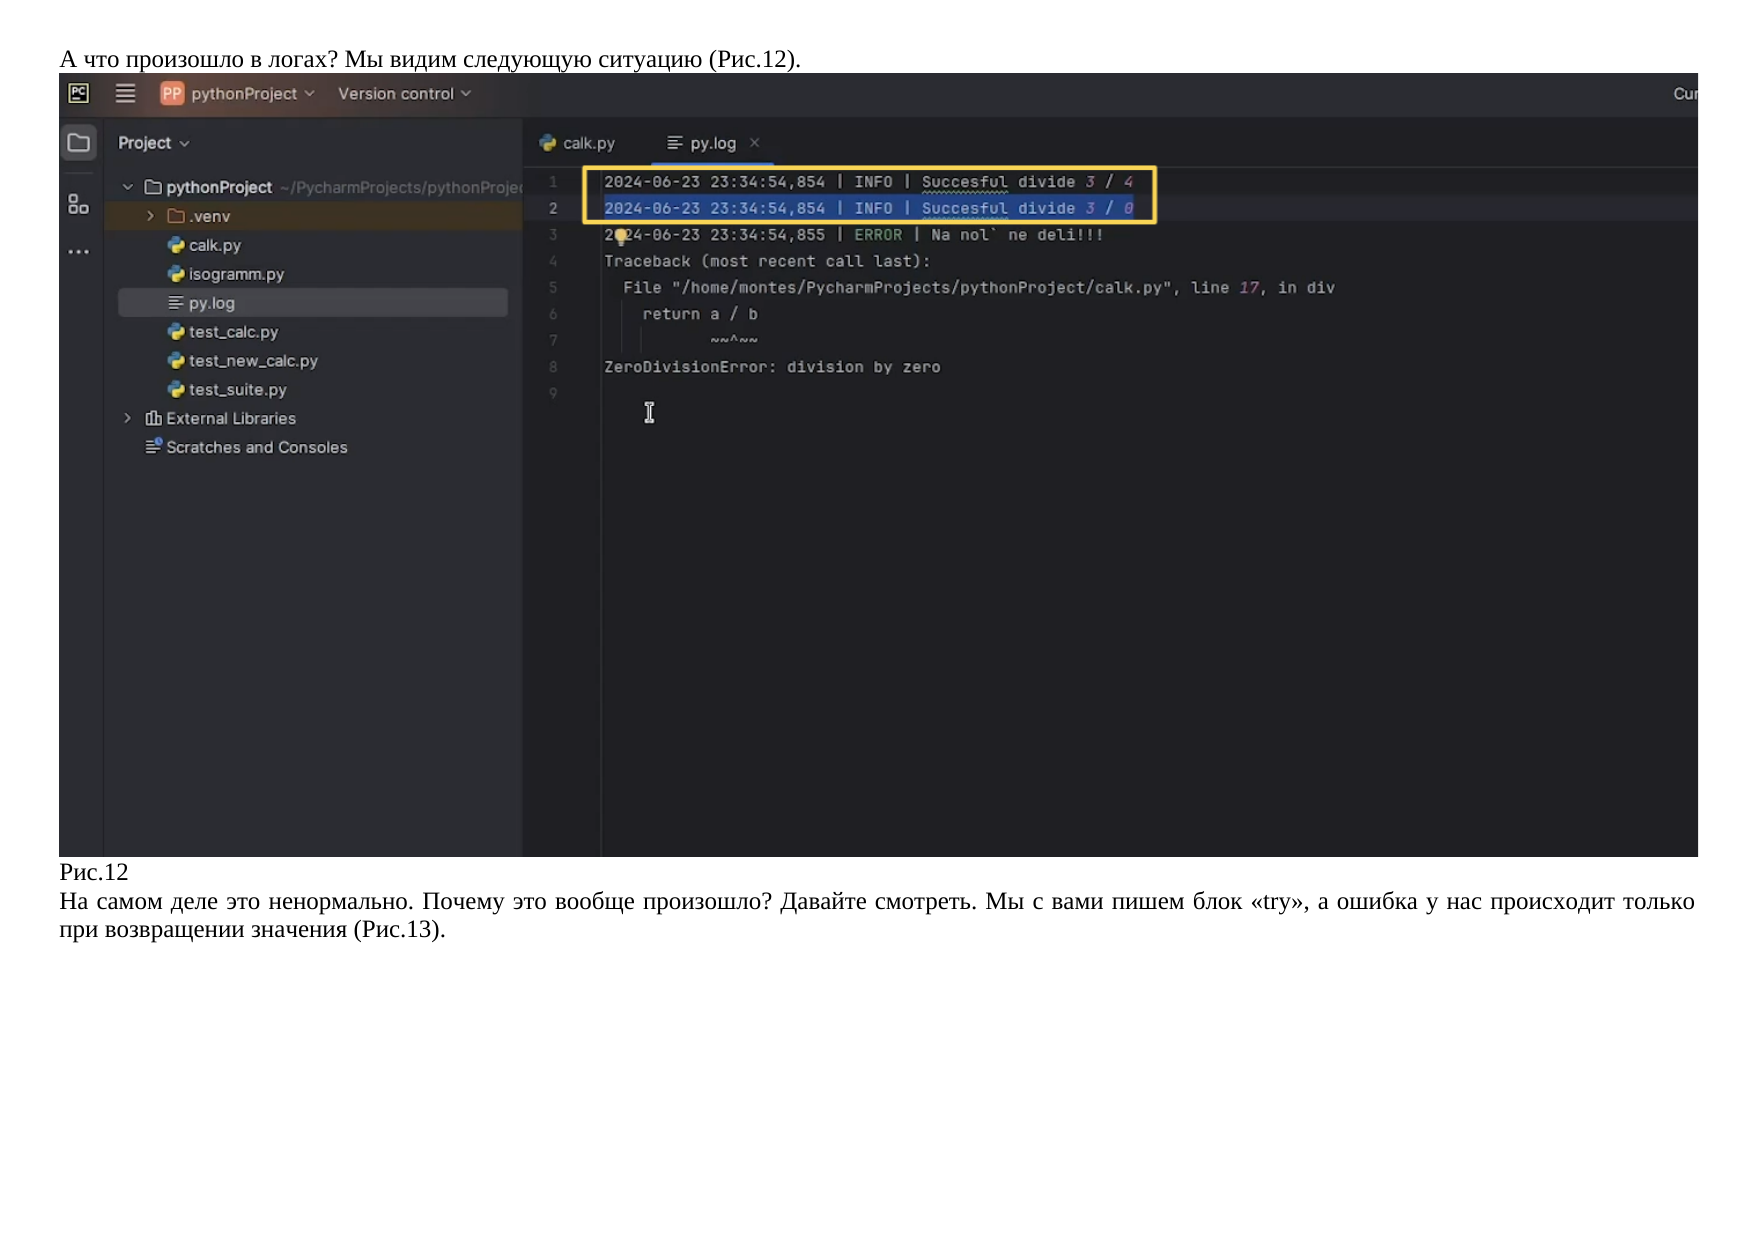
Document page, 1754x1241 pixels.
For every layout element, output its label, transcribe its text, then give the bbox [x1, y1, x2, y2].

text Рис.12 [59, 857, 1698, 886]
picture [59, 73, 1699, 857]
text На самом деле это ненормально. Почему это вообще произошло? Давайте смотреть. Мы с вами пишем блок «try», а ошибка у нас происходит только при возвращении значения (Рис.13). [59, 886, 1698, 943]
text А что произошло в логах? Мы видим следующую ситуацию (Рис.12). [59, 44, 1698, 73]
